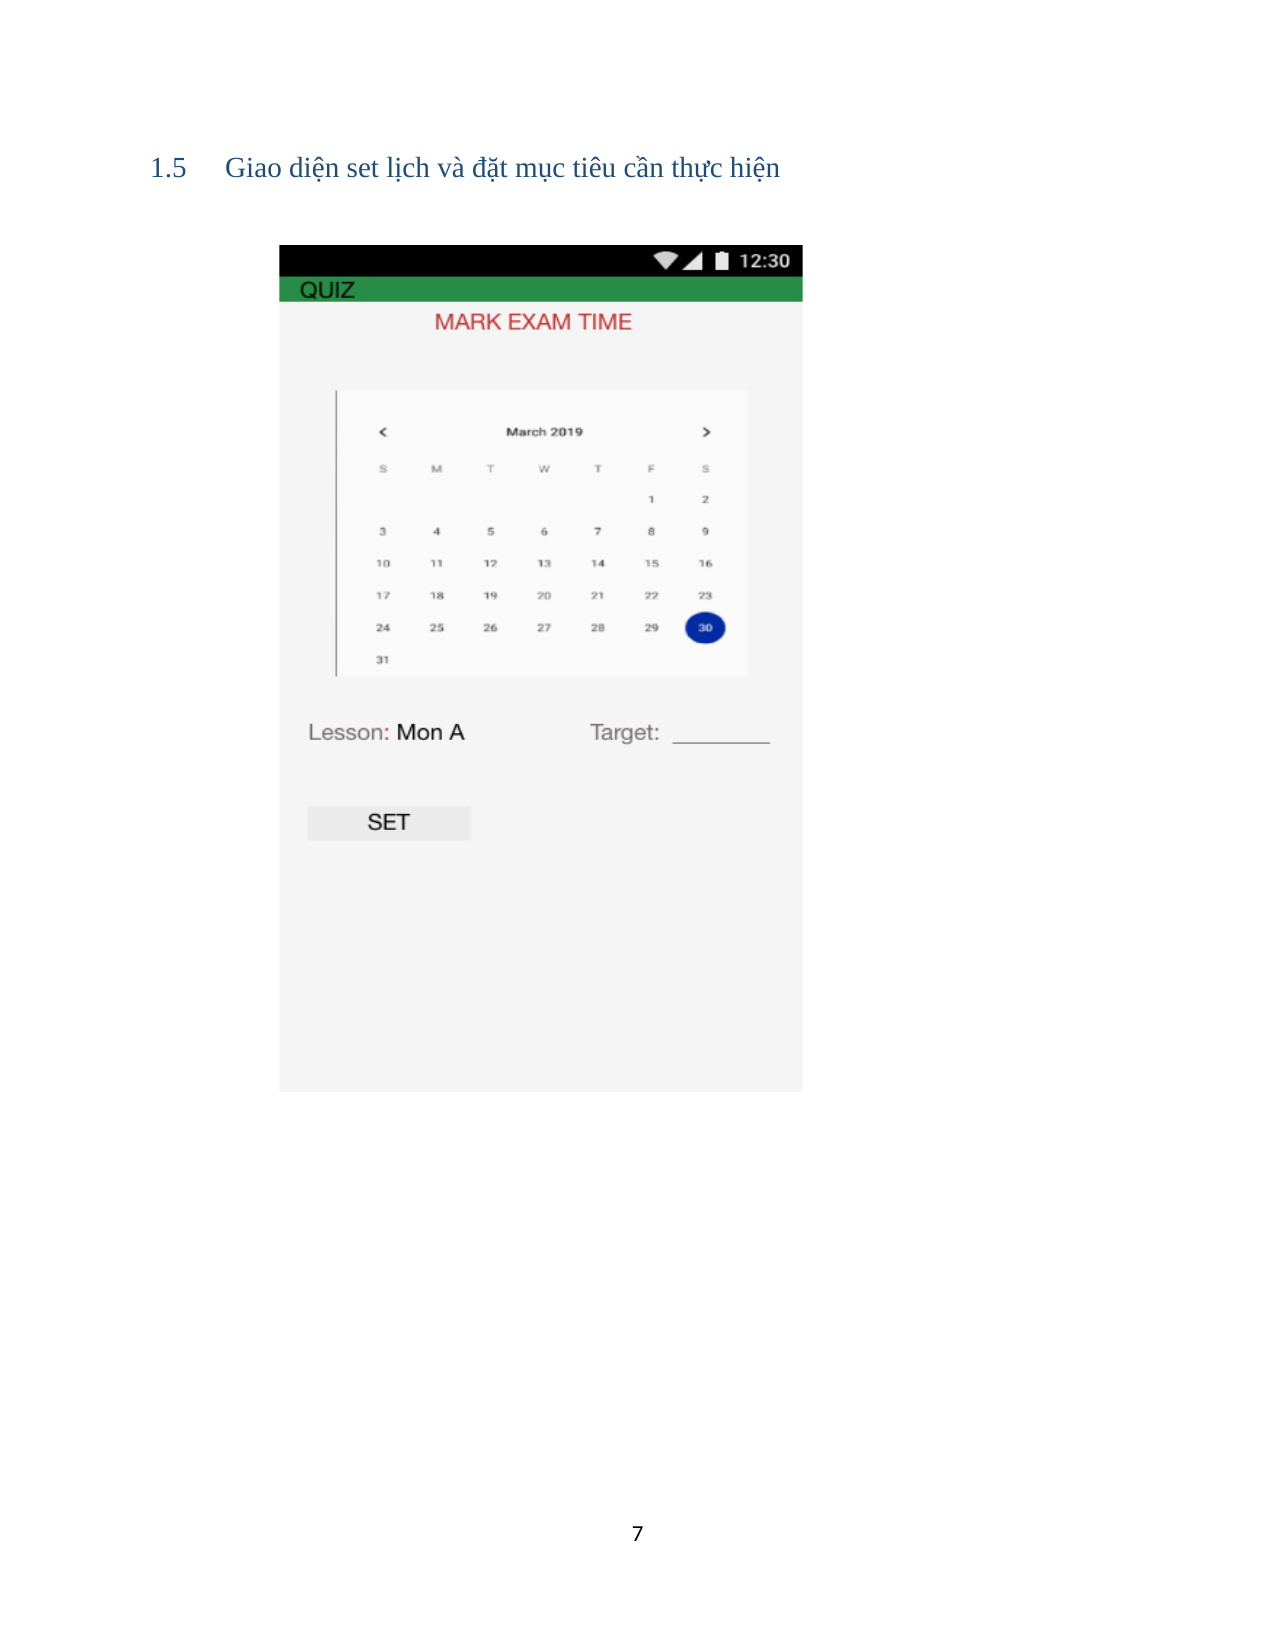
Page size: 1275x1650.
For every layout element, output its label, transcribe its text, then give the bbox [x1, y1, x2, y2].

picture [279, 245, 803, 1092]
subtitle 1.5 Giao diện set lịch và đặt mục tiêu cần thực hiện [150, 150, 1125, 183]
